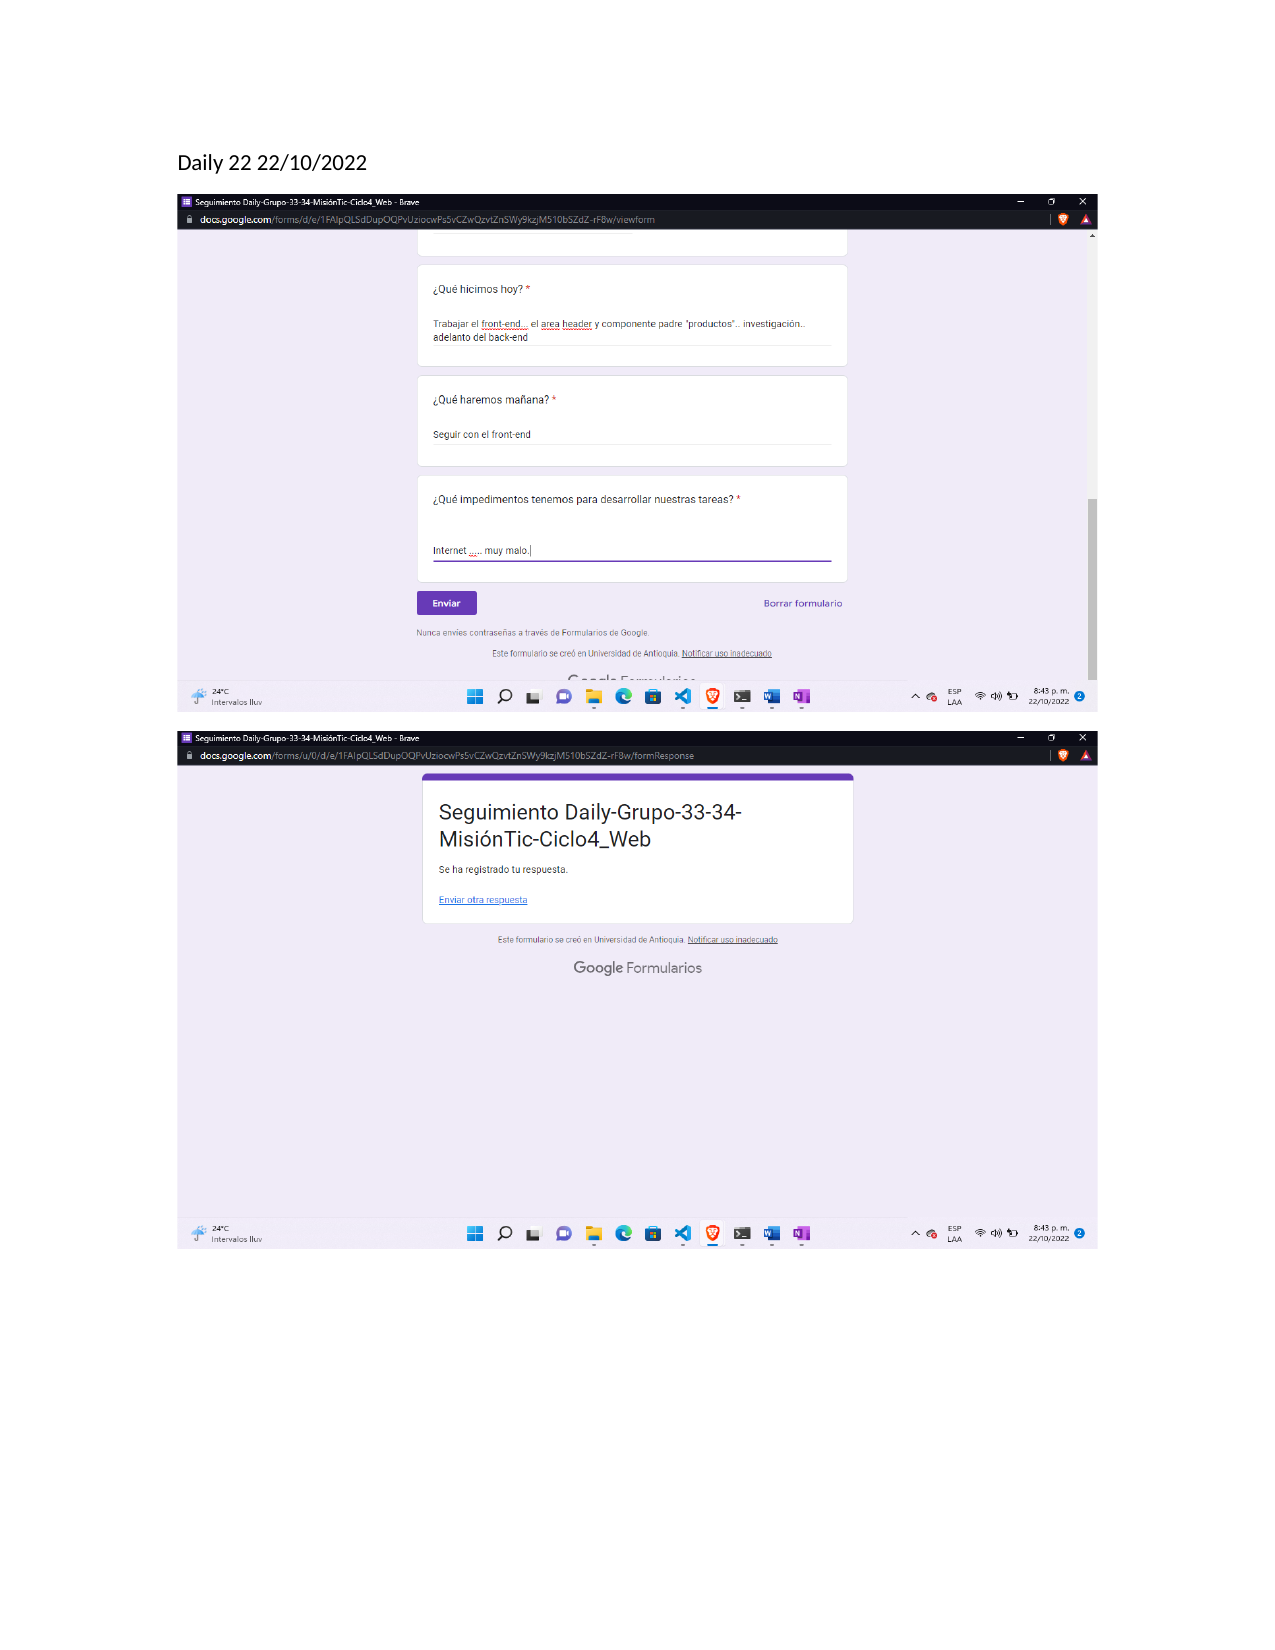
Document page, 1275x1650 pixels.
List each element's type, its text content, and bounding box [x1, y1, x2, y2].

picture [177, 194, 1098, 712]
text Daily 22 22/10/2022 [177, 148, 1098, 176]
picture [177, 731, 1098, 1249]
